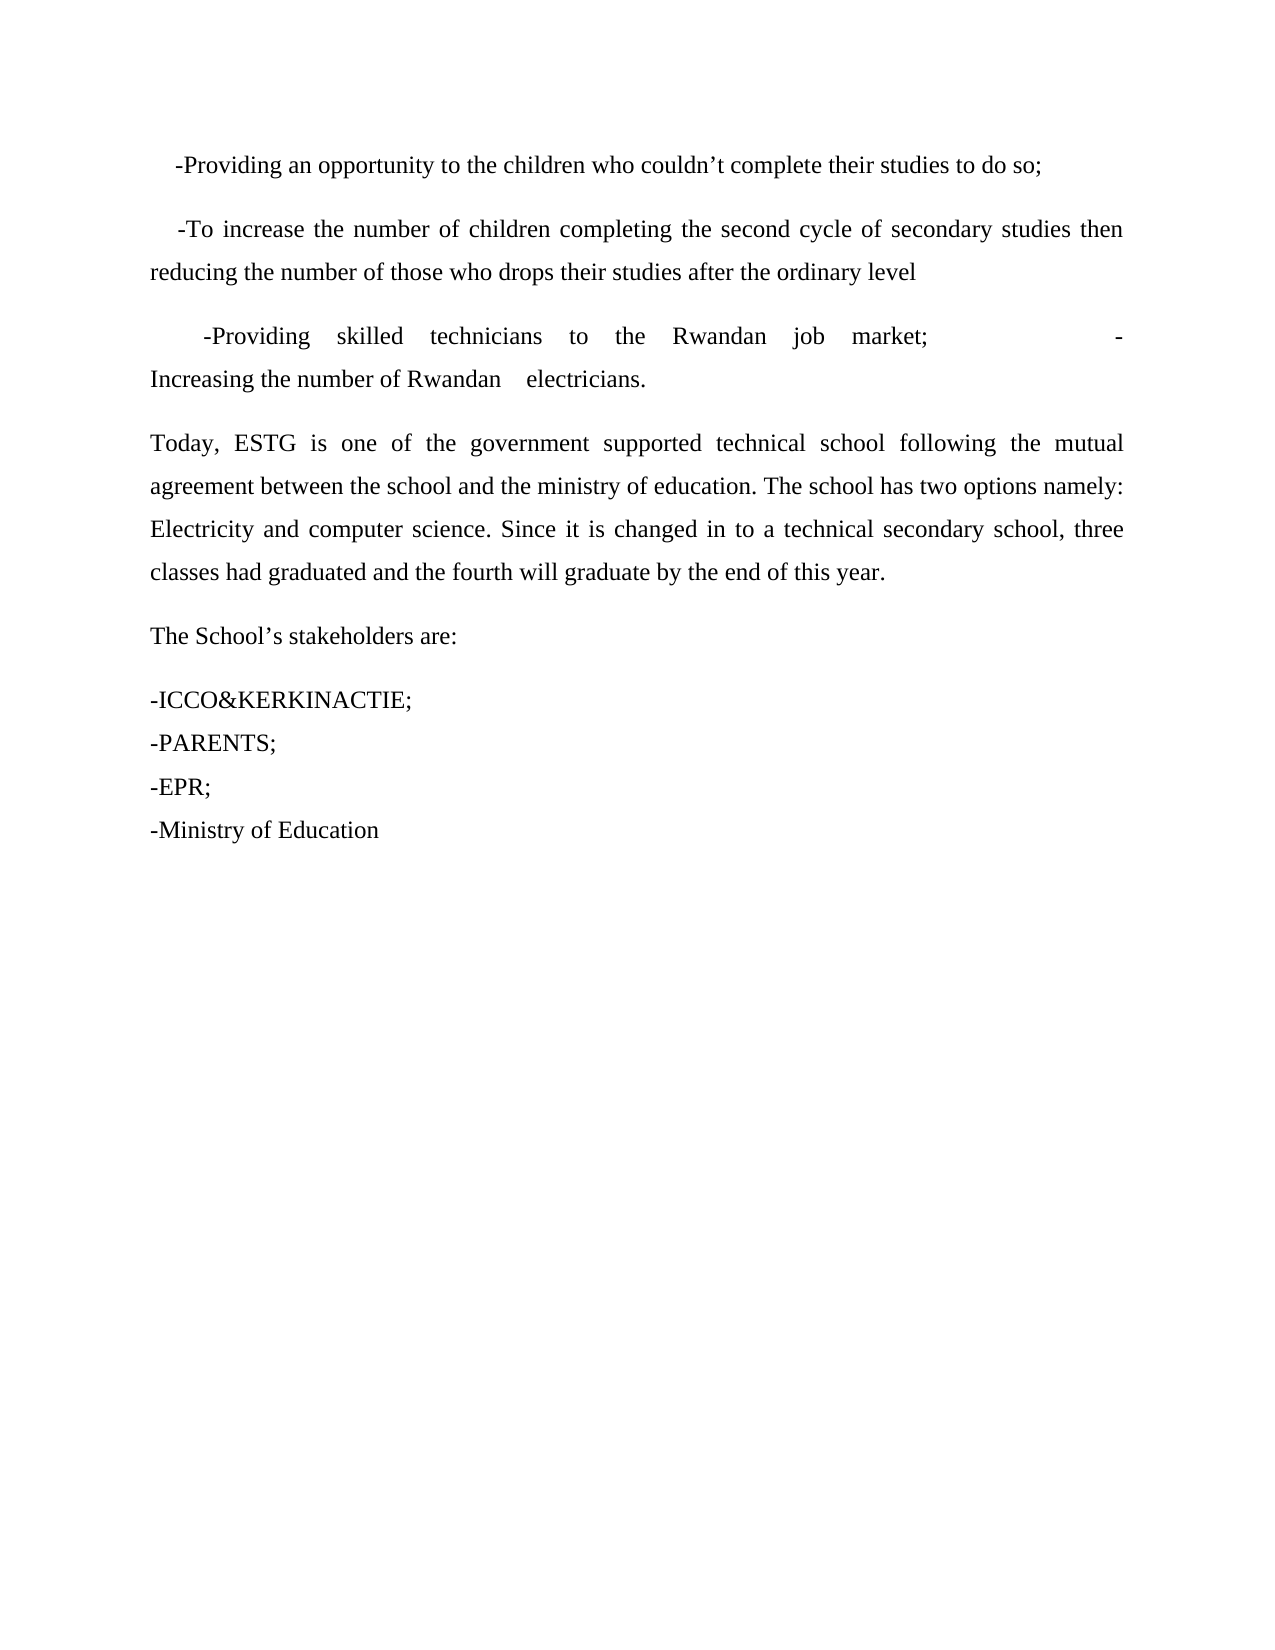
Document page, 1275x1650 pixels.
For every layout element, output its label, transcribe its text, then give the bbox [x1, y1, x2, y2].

text The School’s stakeholders are: [150, 621, 1125, 650]
text -To increase the number of children completing the second cycle of secondary studies then reducing the number of those who drops their studies after the ordinary level [150, 214, 1125, 286]
text -Providing skilled technicians to the Rwandan job market; - Increasing the number of Rwandan electricians. [150, 321, 1125, 393]
text Today, ESTG is one of the government supported technical school following the mutual agreement between the school and the ministry of education. The school has two options namely: Electricity and computer science. Since it is changed in to a technical secondary school, three classes had graduated and the fourth will graduate by the end of this year. [150, 428, 1125, 586]
text -ICCO&KERKINACTIE; -PARENTS; -EPR; -Ministry of Education [150, 685, 1125, 843]
text -Providing an opportunity to the children who couldn’t complete their studies to do so; [150, 150, 1125, 179]
